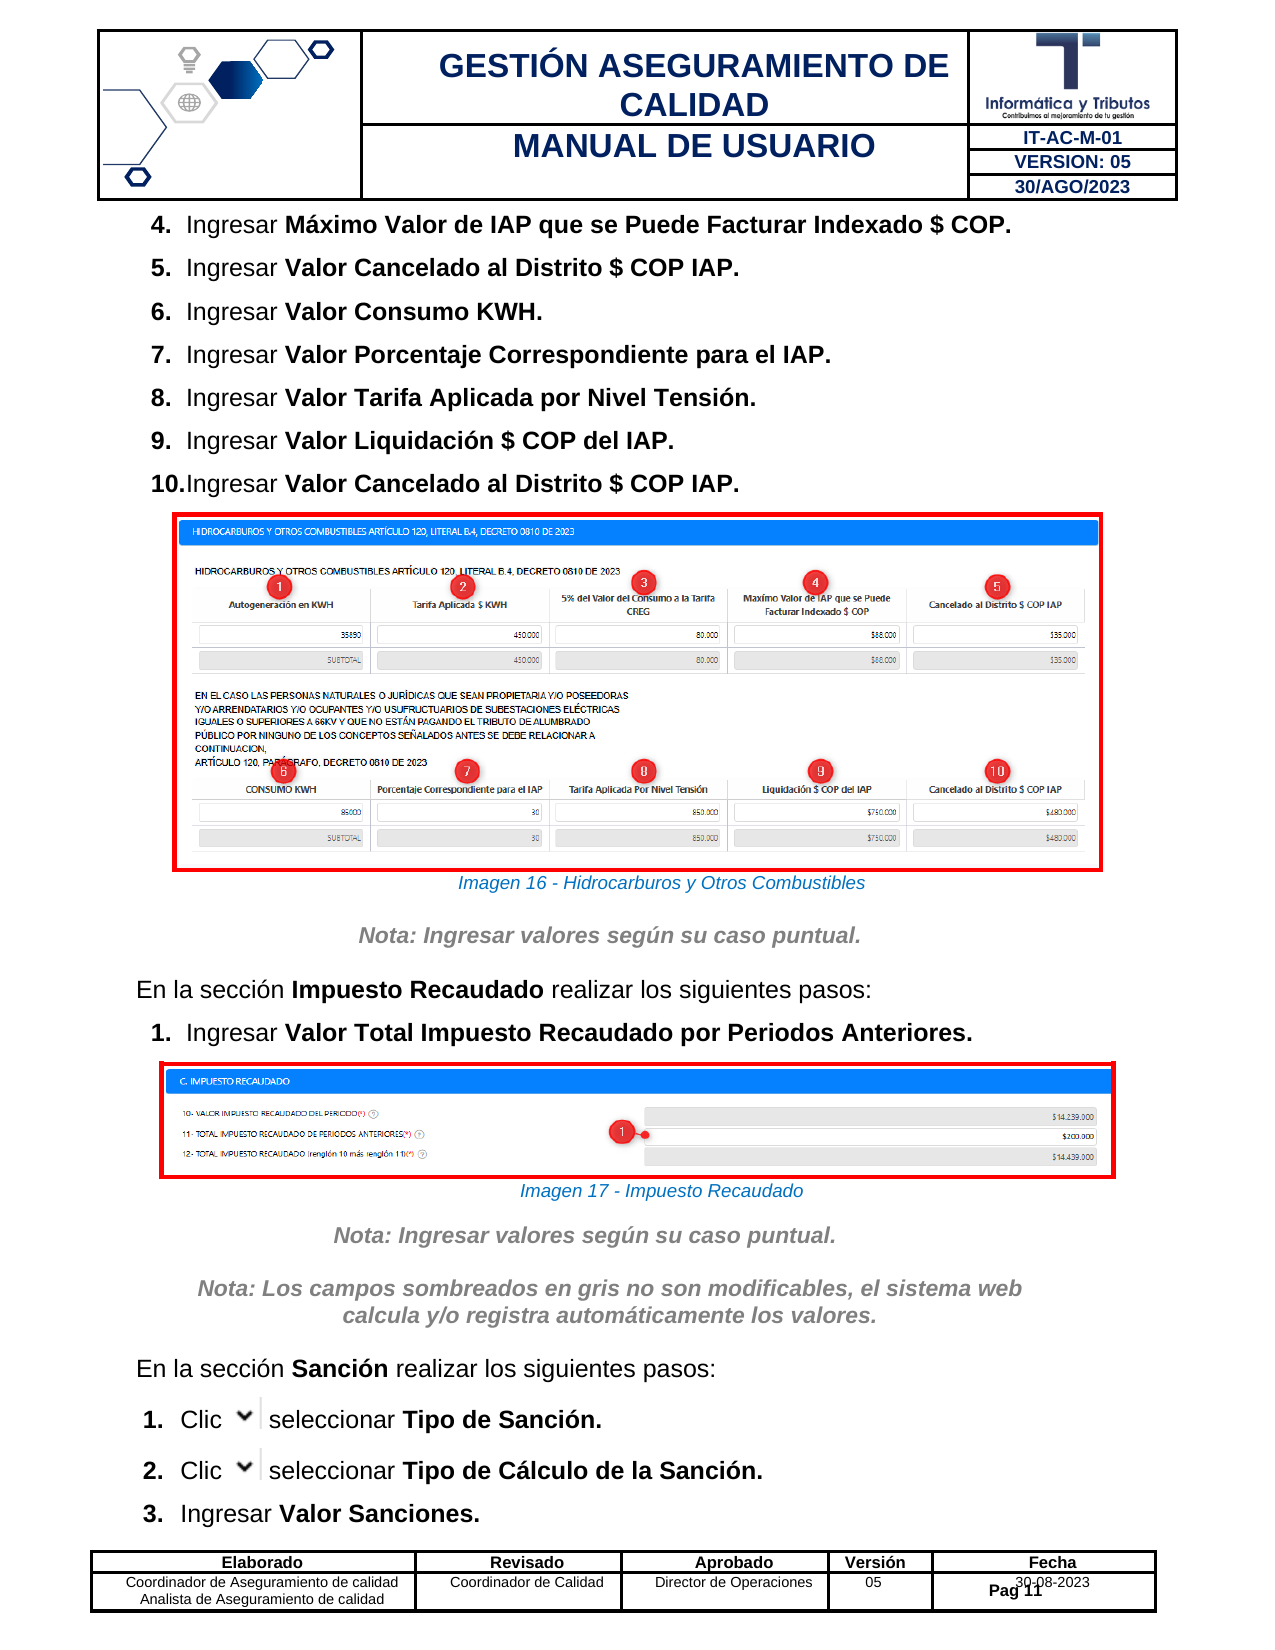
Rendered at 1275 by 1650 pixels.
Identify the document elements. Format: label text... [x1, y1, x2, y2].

picture [228, 1397, 262, 1429]
picture [164, 1066, 1111, 1175]
list Ingresar Valor Cancelado al Distrito $ COP IAP. [151, 253, 1139, 282]
text En la sección Impuesto Recaudado realizar los siguientes pasos: [136, 975, 1139, 1004]
list Clic seleccionar Tipo de Cálculo de la Sanción. [143, 1448, 1139, 1485]
text Imagen 17 - Impuesto Recaudado [186, 1179, 1139, 1201]
text Nota: Los campos sombreados en gris no son modificables, el sistema web calcula y/o registra automáticamente los valores. [186, 1275, 1036, 1328]
list Ingresar Valor Consumo KWH. [151, 296, 1139, 325]
list Ingresar Valor Total Impuesto Recaudado por Periodos Anteriores. [151, 1018, 1139, 1047]
picture [228, 1448, 262, 1480]
list Ingresar Valor Liquidación $ COP del IAP. [151, 426, 1139, 454]
list Ingresar Máximo Valor de IAP que se Puede Facturar Indexado $ COP. [151, 210, 1139, 239]
list Ingresar Valor Sanciones. [143, 1499, 1139, 1528]
text Nota: Ingresar valores según su caso puntual. [136, 1222, 1036, 1249]
list Clic seleccionar Tipo de Sanción. [143, 1397, 1139, 1434]
text En la sección Sanción realizar los siguientes pasos: [136, 1354, 1139, 1383]
text Imagen 16 - Hidrocarburos y Otros Combustibles [186, 872, 1139, 894]
picture [177, 517, 1099, 868]
list Ingresar Valor Tarifa Aplicada por Nivel Tensión. [151, 383, 1139, 411]
picture [985, 32, 1150, 120]
list Ingresar Valor Porcentaje Correspondiente para el IAP. [151, 339, 1139, 368]
text Nota: Ingresar valores según su caso puntual. [186, 922, 1036, 949]
list Ingresar Valor Cancelado al Distrito $ COP IAP. [151, 469, 1139, 498]
